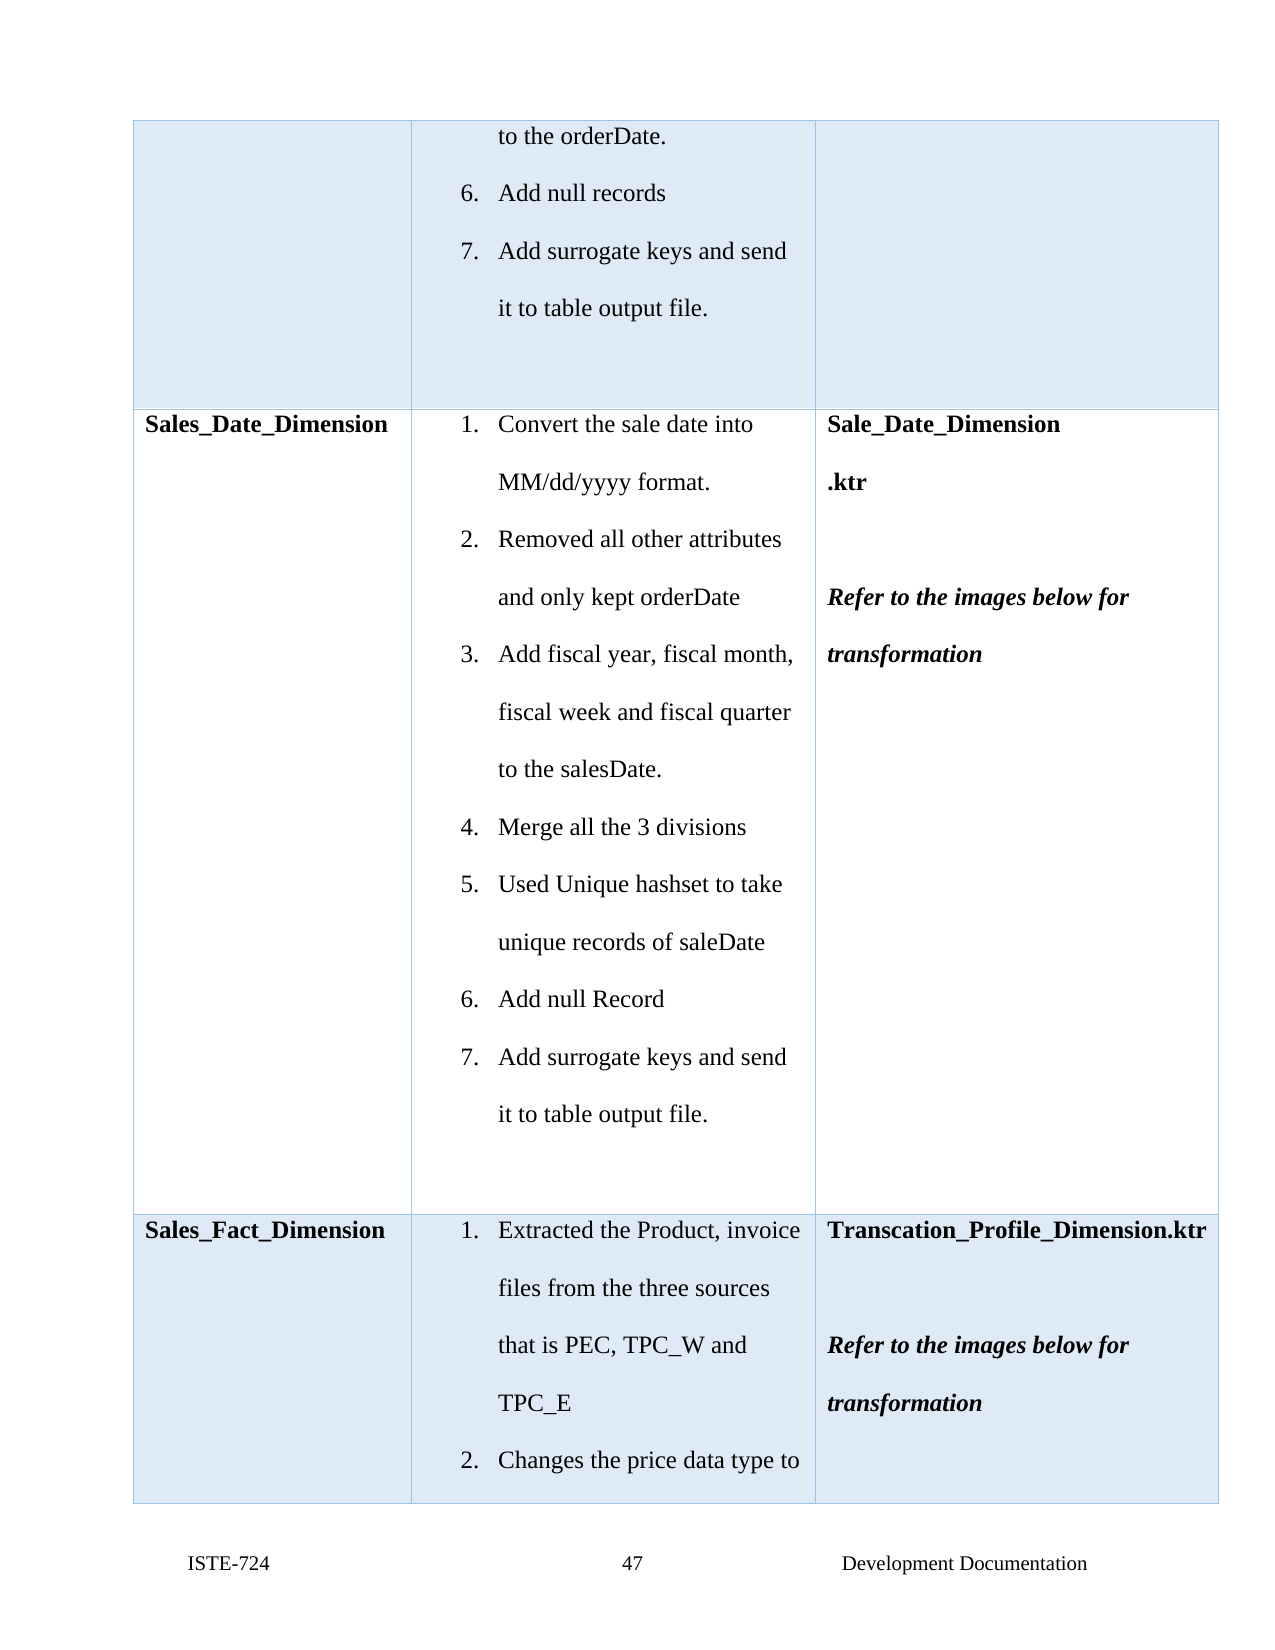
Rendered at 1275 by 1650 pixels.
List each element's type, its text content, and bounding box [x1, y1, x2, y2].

table_cell Convert the sale date into MM/dd/yyyy format. Removed all other attributes and only kept orderDate Add fiscal year, fiscal month, fiscal week and fiscal quarter to the salesDate. Merge all the 3 divisions Used Unique hashset to take unique records of saleDate Add null Record Add surrogate keys and send it to table output file. [412, 410, 815, 1214]
table_cell Sale_Date_Dimension .ktr Refer to the images below for transformation [816, 410, 1218, 1214]
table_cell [412, 121, 815, 408]
table_cell Sales_Date_Dimension [134, 410, 411, 1214]
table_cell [134, 121, 411, 408]
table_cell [816, 1215, 1218, 1503]
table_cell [134, 1215, 411, 1503]
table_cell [816, 121, 1218, 408]
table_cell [412, 1215, 815, 1503]
